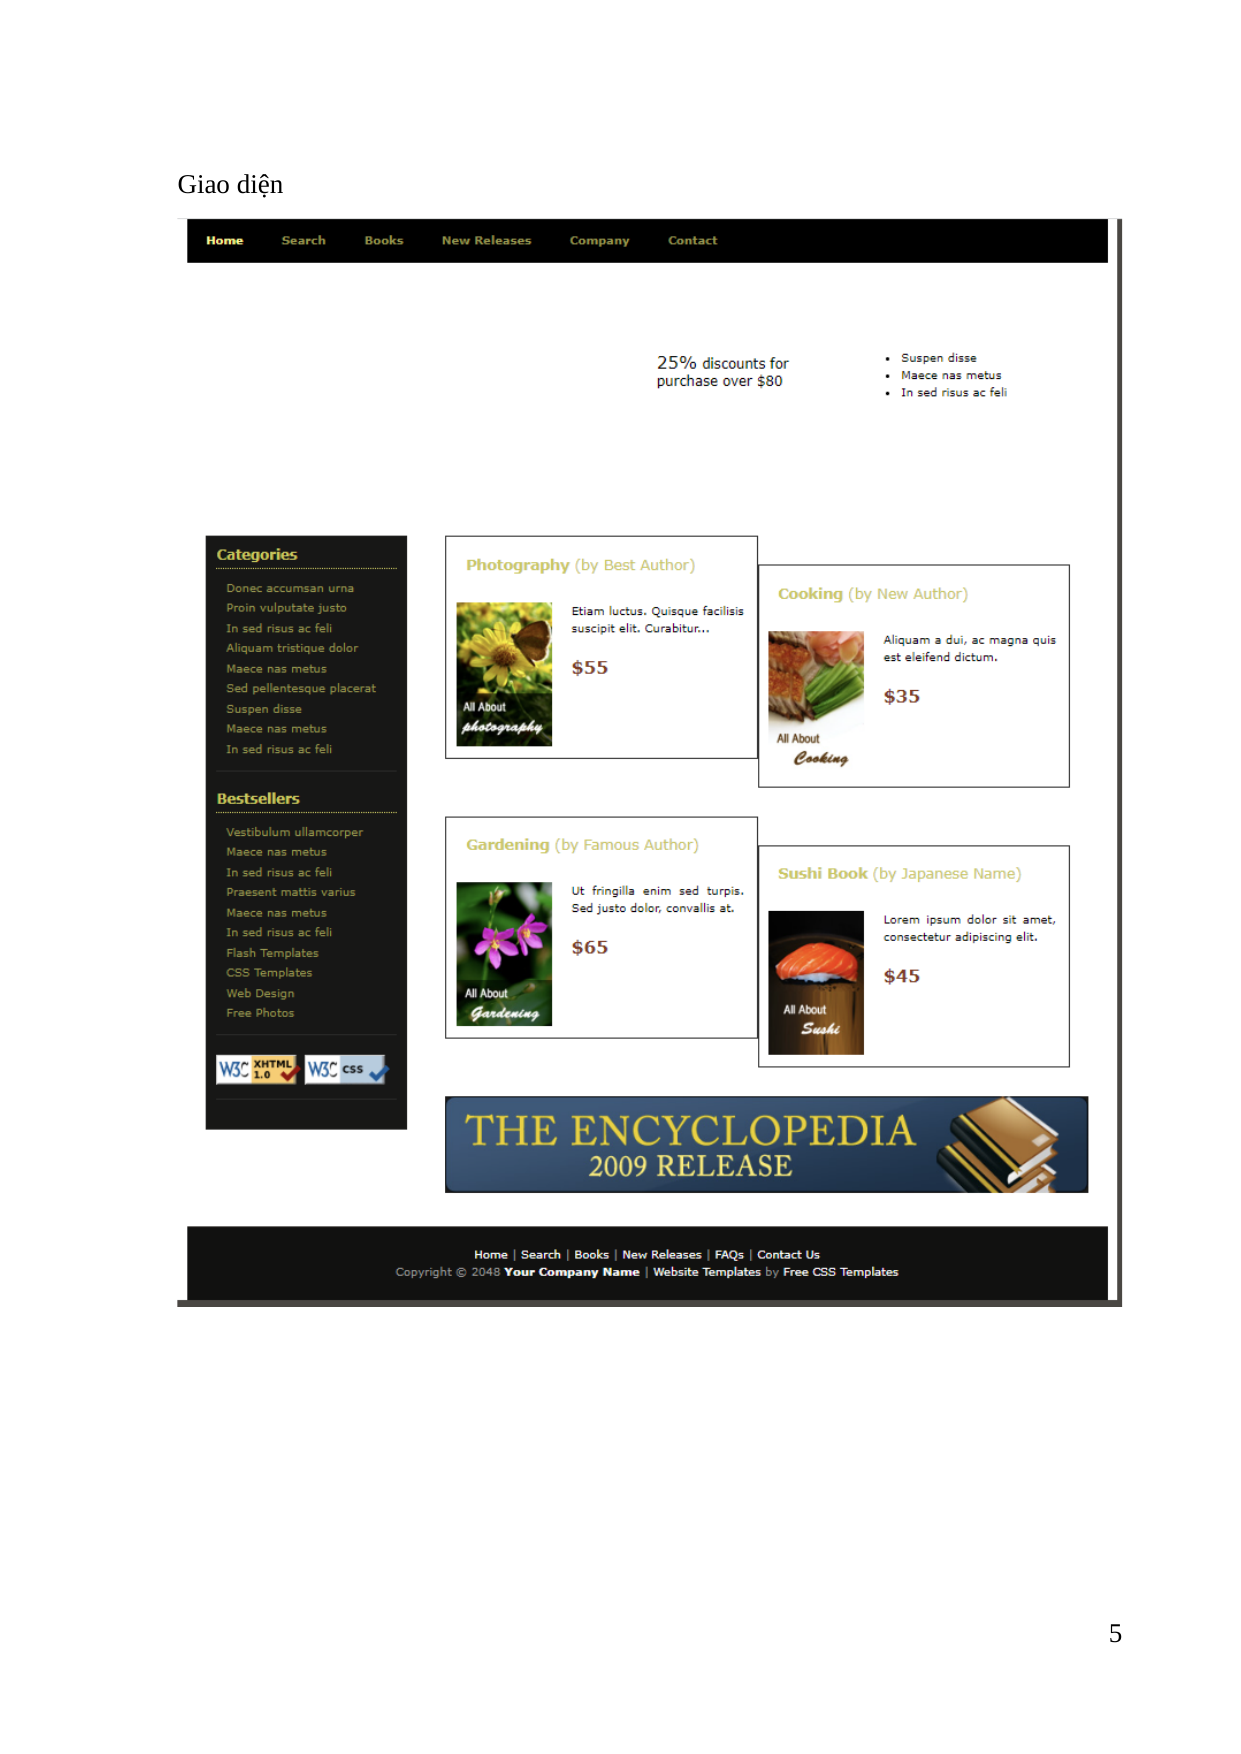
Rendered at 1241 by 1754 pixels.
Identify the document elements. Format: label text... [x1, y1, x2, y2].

text Giao diện [177, 168, 1122, 199]
picture [177, 218, 1123, 1307]
